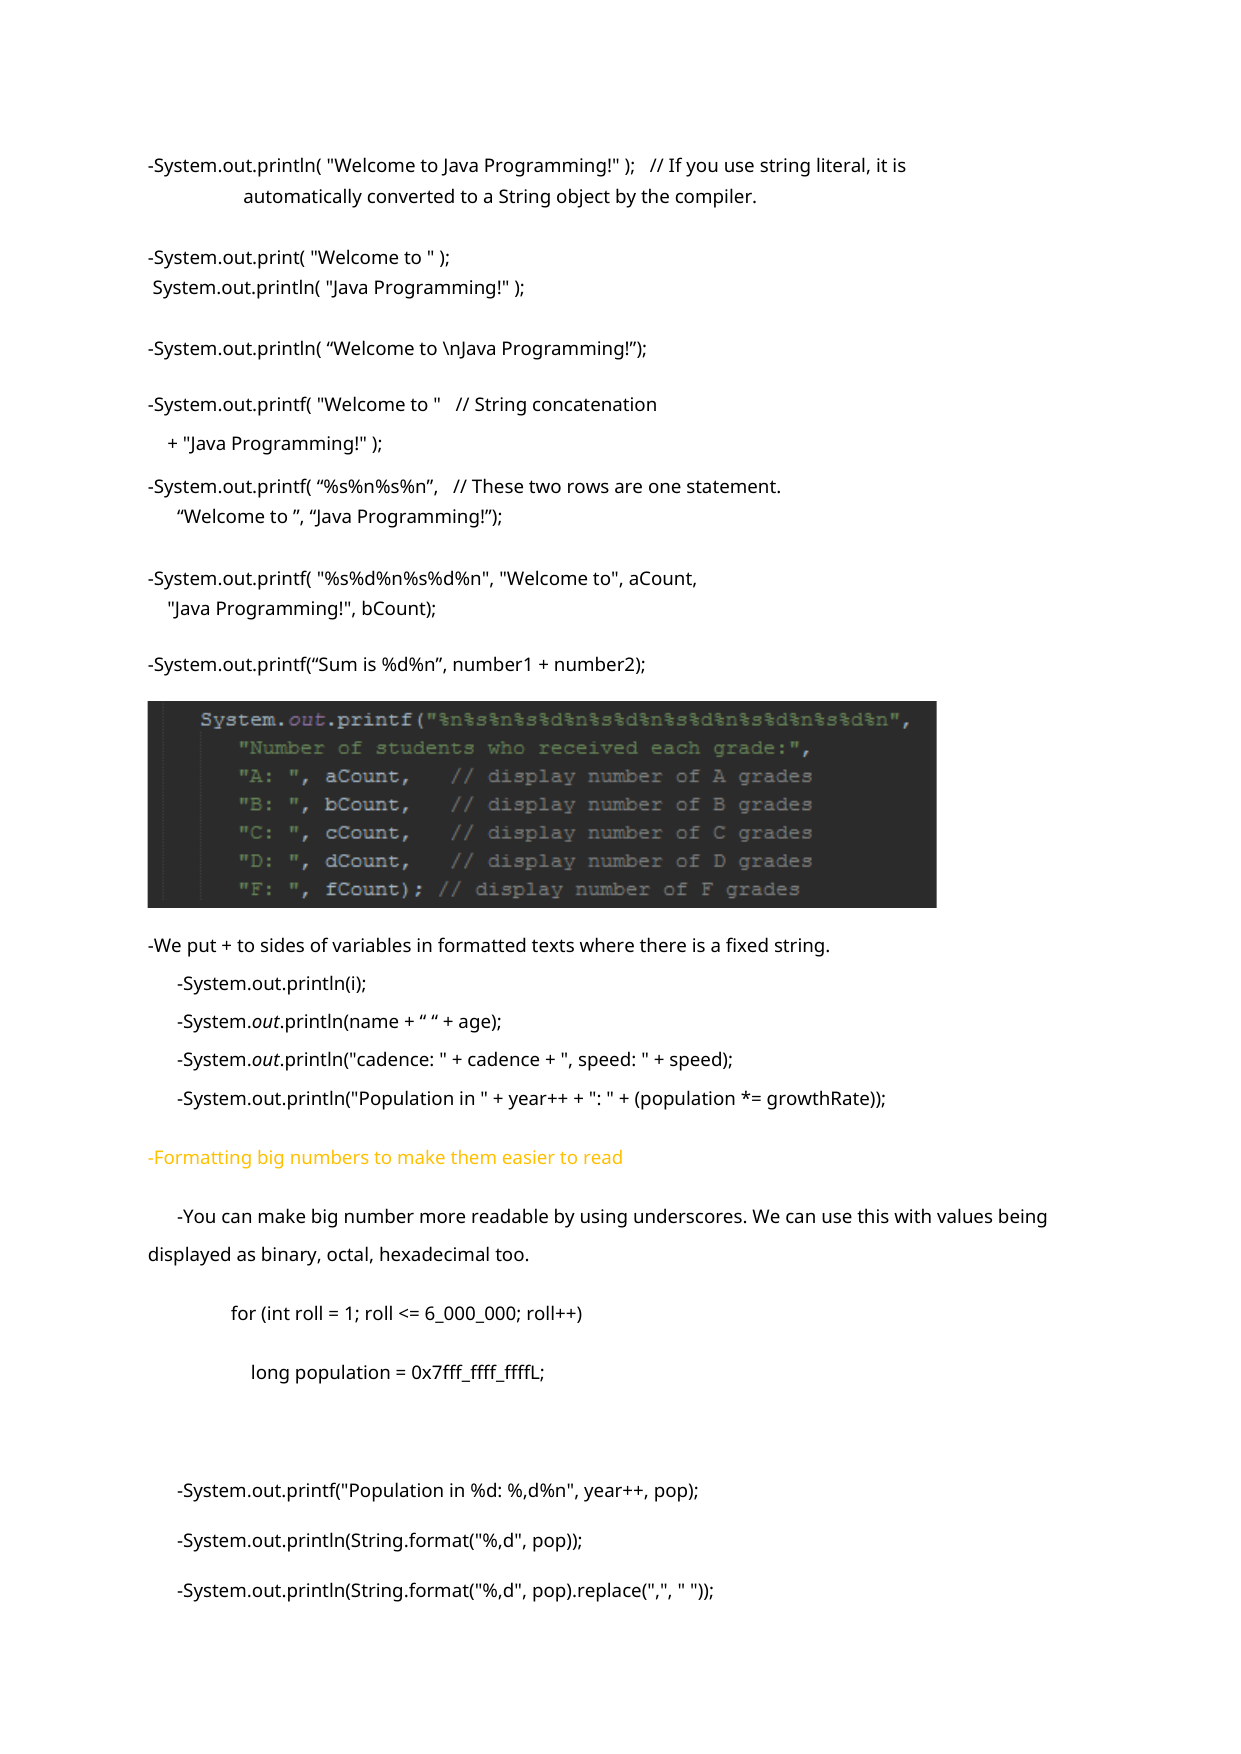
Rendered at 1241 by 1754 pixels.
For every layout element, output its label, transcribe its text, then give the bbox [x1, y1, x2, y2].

text -System.out.println(String.format("%,d", pop)); [148, 1528, 1093, 1553]
text long population = 0x7fff_ffff_ffffL; [148, 1359, 1093, 1385]
text “Welcome to ”, “Java Programming!”); [148, 499, 1093, 529]
text -You can make big number more readable by using underscores. We can use this with values being displayed as binary, octal, hexadecimal too. [148, 1203, 1093, 1267]
text System.out.println( "Java Programming!" ); [148, 270, 1093, 300]
text -System.out.printf("Population in %d: %,d%n", year++, pop); [148, 1478, 1093, 1503]
text -System.out.println(String.format("%,d", pop).replace(",", " ")); [148, 1578, 1093, 1603]
text -System.out.println("cadence: " + cadence + ", speed: " + speed); [148, 1047, 1093, 1072]
text "Java Programming!", bCount); [148, 590, 1093, 621]
text -System.out.println( “Welcome to \nJava Programming!”); [148, 331, 1093, 361]
text + "Java Programming!" ); [148, 430, 1093, 456]
text -System.out.println(i); [148, 970, 1093, 996]
text -We put + to sides of variables in formatted texts where there is a fixed string. [148, 932, 1093, 958]
text for (int roll = 1; roll <= 6_000_000; roll++) [148, 1300, 1093, 1326]
text -System.out.print( "Welcome to " ); [148, 239, 1093, 270]
text -System.out.printf( "%s%d%n%s%d%n", "Welcome to", aCount, [148, 560, 1093, 590]
text -Formatting big numbers to make them easier to read [148, 1144, 1093, 1169]
picture [147, 701, 937, 908]
text -System.out.println("Population in " + year++ + ": " + (population *= growthRate)); [148, 1085, 1093, 1111]
text -System.out.printf( “%s%n%s%n”, // These two rows are one statement. [148, 468, 1093, 499]
text -System.out.printf( "Welcome to " // String concatenation [148, 392, 1093, 417]
text -System.out.printf(“Sum is %d%n”, number1 + number2); [148, 651, 1093, 677]
text -System.out.println(name + “ “ + age); [148, 1008, 1093, 1034]
text -System.out.println( "Welcome to Java Programming!" ); // If you use string literal, it is automatically converted to a String object by the compiler. [148, 148, 1093, 209]
